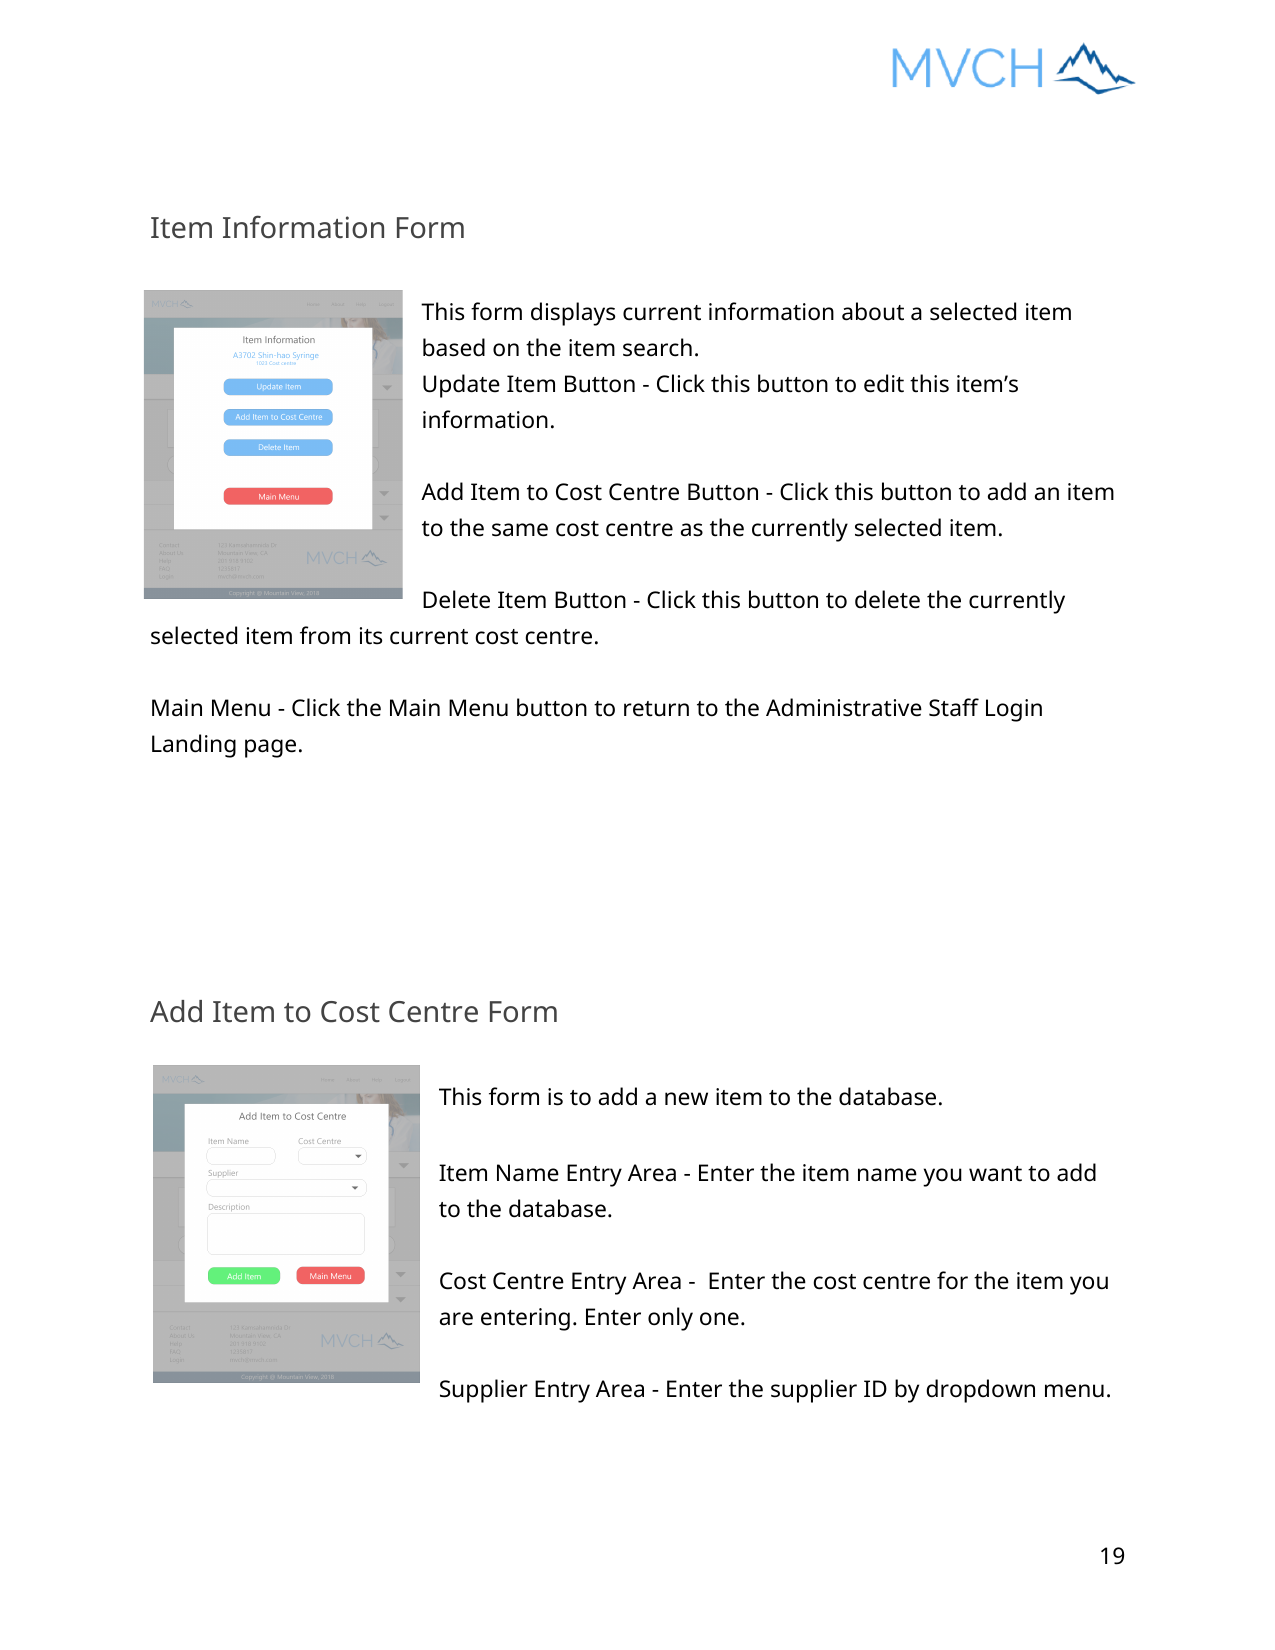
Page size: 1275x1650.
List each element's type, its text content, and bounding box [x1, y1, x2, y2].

text Cost Centre Entry Area - Enter the cost centre for the item you are entering. Enter only one. [420, 1265, 1125, 1332]
text Add Item to Cost Centre Button - Click this button to add an item to the same cost centre as the currently selected item. [403, 476, 1125, 543]
text Item Name Entry Area - Enter the item name you want to add to the database. [420, 1117, 1125, 1224]
text Delete Item Button - Click this button to delete the currently selected item from its current cost centre. [150, 584, 1125, 651]
subtitle Item Information Form [150, 207, 1125, 247]
subtitle Add Item to Cost Centre Form [150, 992, 1125, 1031]
picture [143, 290, 403, 599]
picture [153, 1065, 420, 1383]
text Main Menu - Click the Main Menu button to return to the Administrative Staff Login Landing page. [150, 692, 1125, 759]
text This form displays current information about a selected item based on the item search. [403, 296, 1125, 363]
text Update Item Button - Click this button to edit this item’s information. [403, 368, 1125, 435]
picture [873, 25, 1148, 112]
text This form is to add a new item to the database. [420, 1081, 1125, 1112]
text Supplier Entry Area - Enter the supplier ID by dropdown menu. [150, 1373, 1125, 1404]
